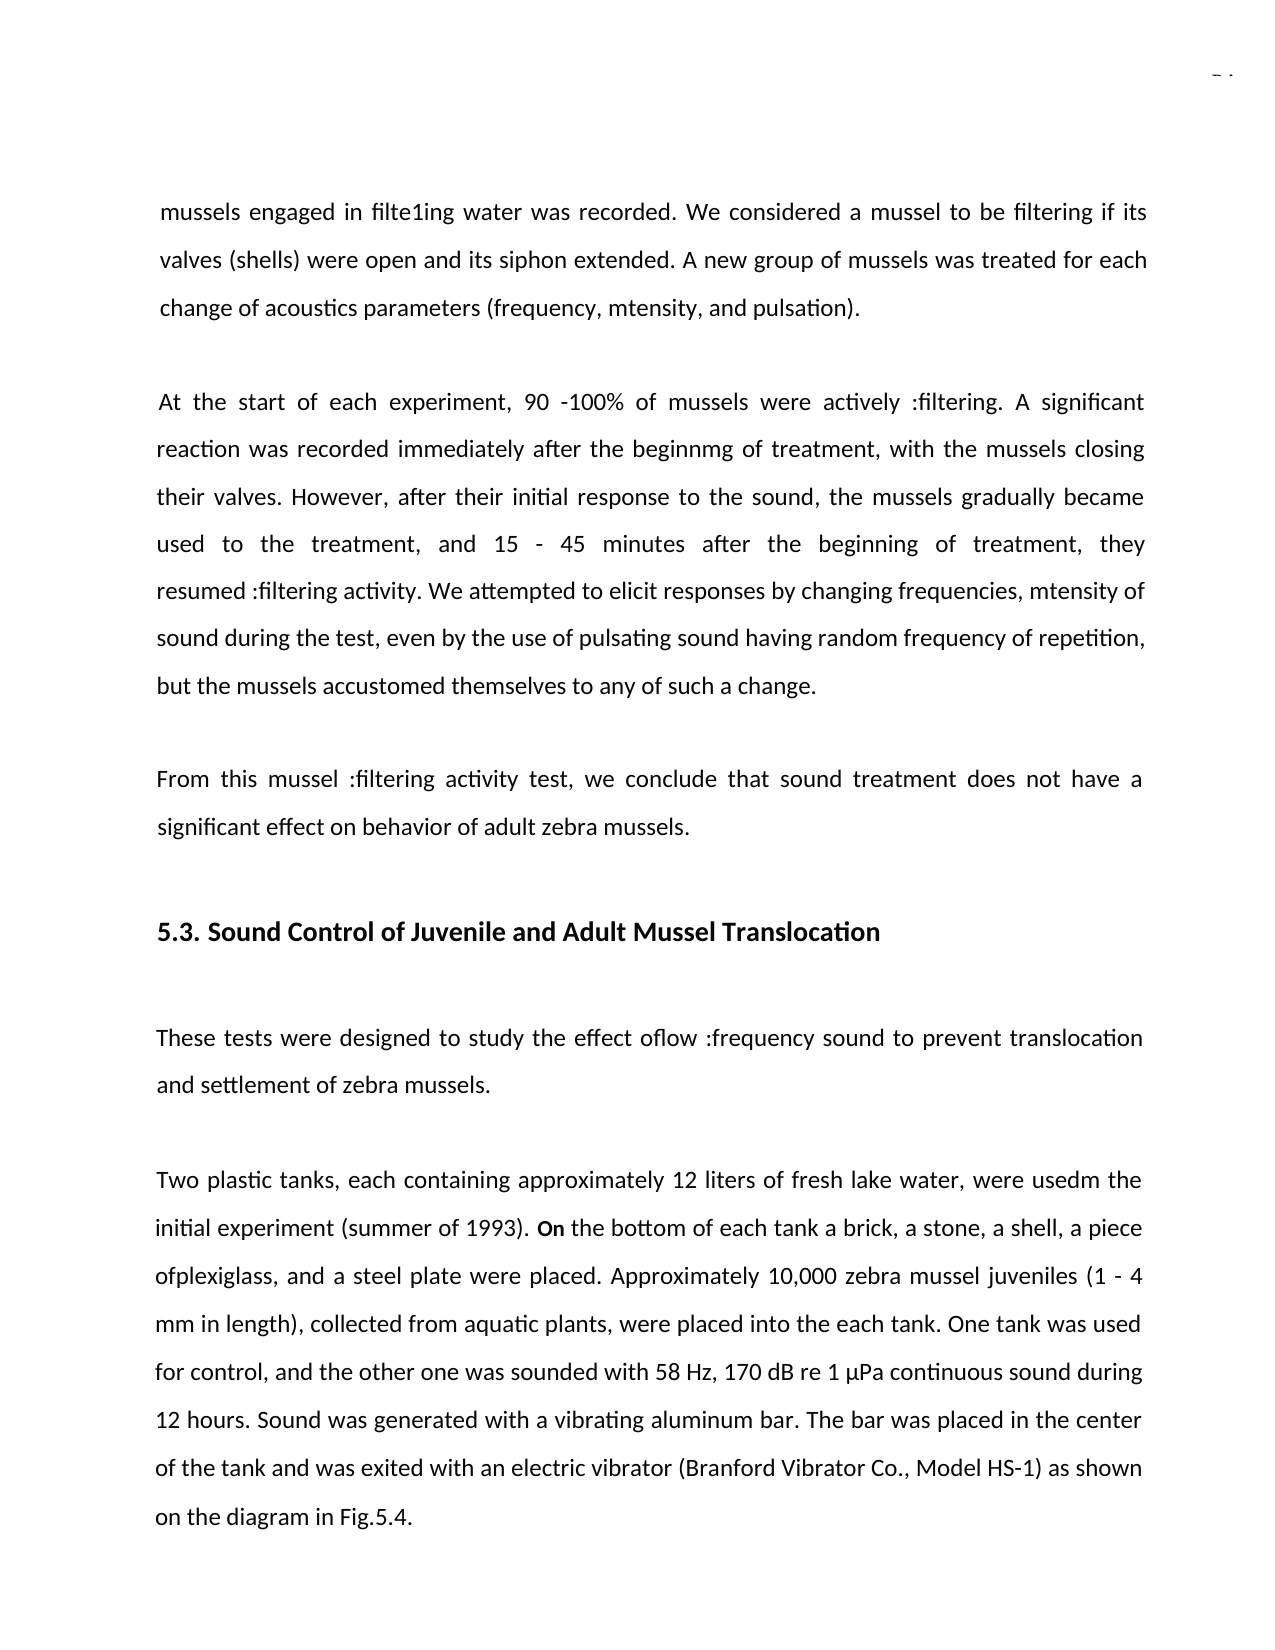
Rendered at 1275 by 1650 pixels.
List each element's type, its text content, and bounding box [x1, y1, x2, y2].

text These tests were designed to study the effect oflow :frequency sound to prevent translocation and settlement of zebra mussels. [156, 1022, 1144, 1100]
text From this mussel :filtering activity test, we conclude that sound treatment does not have a significant effect on behavior of adult zebra mussels. [156, 763, 1145, 841]
text Two plastic tanks, each containing approximately 12 liters of fresh lake water, were usedm the initial experiment (summer of 1993). On the bottom of each tank a brick, a stone, a shell, a piece ofplexiglass, and a steel plate were placed. Approximately 10,000 zebra mussel juveniles (1 - 4 mm in length), collected from aquatic plants, were placed into the each tank. One tank was used for control, and the other one was sounded with 58 Hz, 170 dB re 1 µPa continuous sound during 12 hours. Sound was generated with a vibrating aluminum bar. The bar was placed in the center of the tank and was exited with an electric vibrator (Branford Vibrator Co., Model HS-1) as shown on the diagram in Fig.5.4. [155, 1164, 1144, 1531]
text At the start of each experiment, 90 -100% of mussels were actively :filtering. A significant reaction was recorded immediately after the beginnmg of treatment, with the mussels closing their valves. However, after their initial response to the sound, the mussels gradually became used to the treatment, and 15 - 45 minutes after the beginning of treatment, they resumed :filtering activity. We attempted to elicit responses by changing frequencies, mtensity of sound during the test, even by the use of pulsating sound having random frequency of repetition, but the mussels accustomed themselves to any of such a change. [156, 386, 1146, 700]
subtitle Sound Control of Juvenile and Adult Mussel Translocation [157, 914, 1254, 948]
text mussels engaged in filte1ing water was recorded. We considered a mussel to be filtering if its valves (shells) were open and its siphon extended. A new group of mussels was treated for each change of acoustics parameters (frequency, mtensity, and pulsation). [159, 196, 1148, 322]
